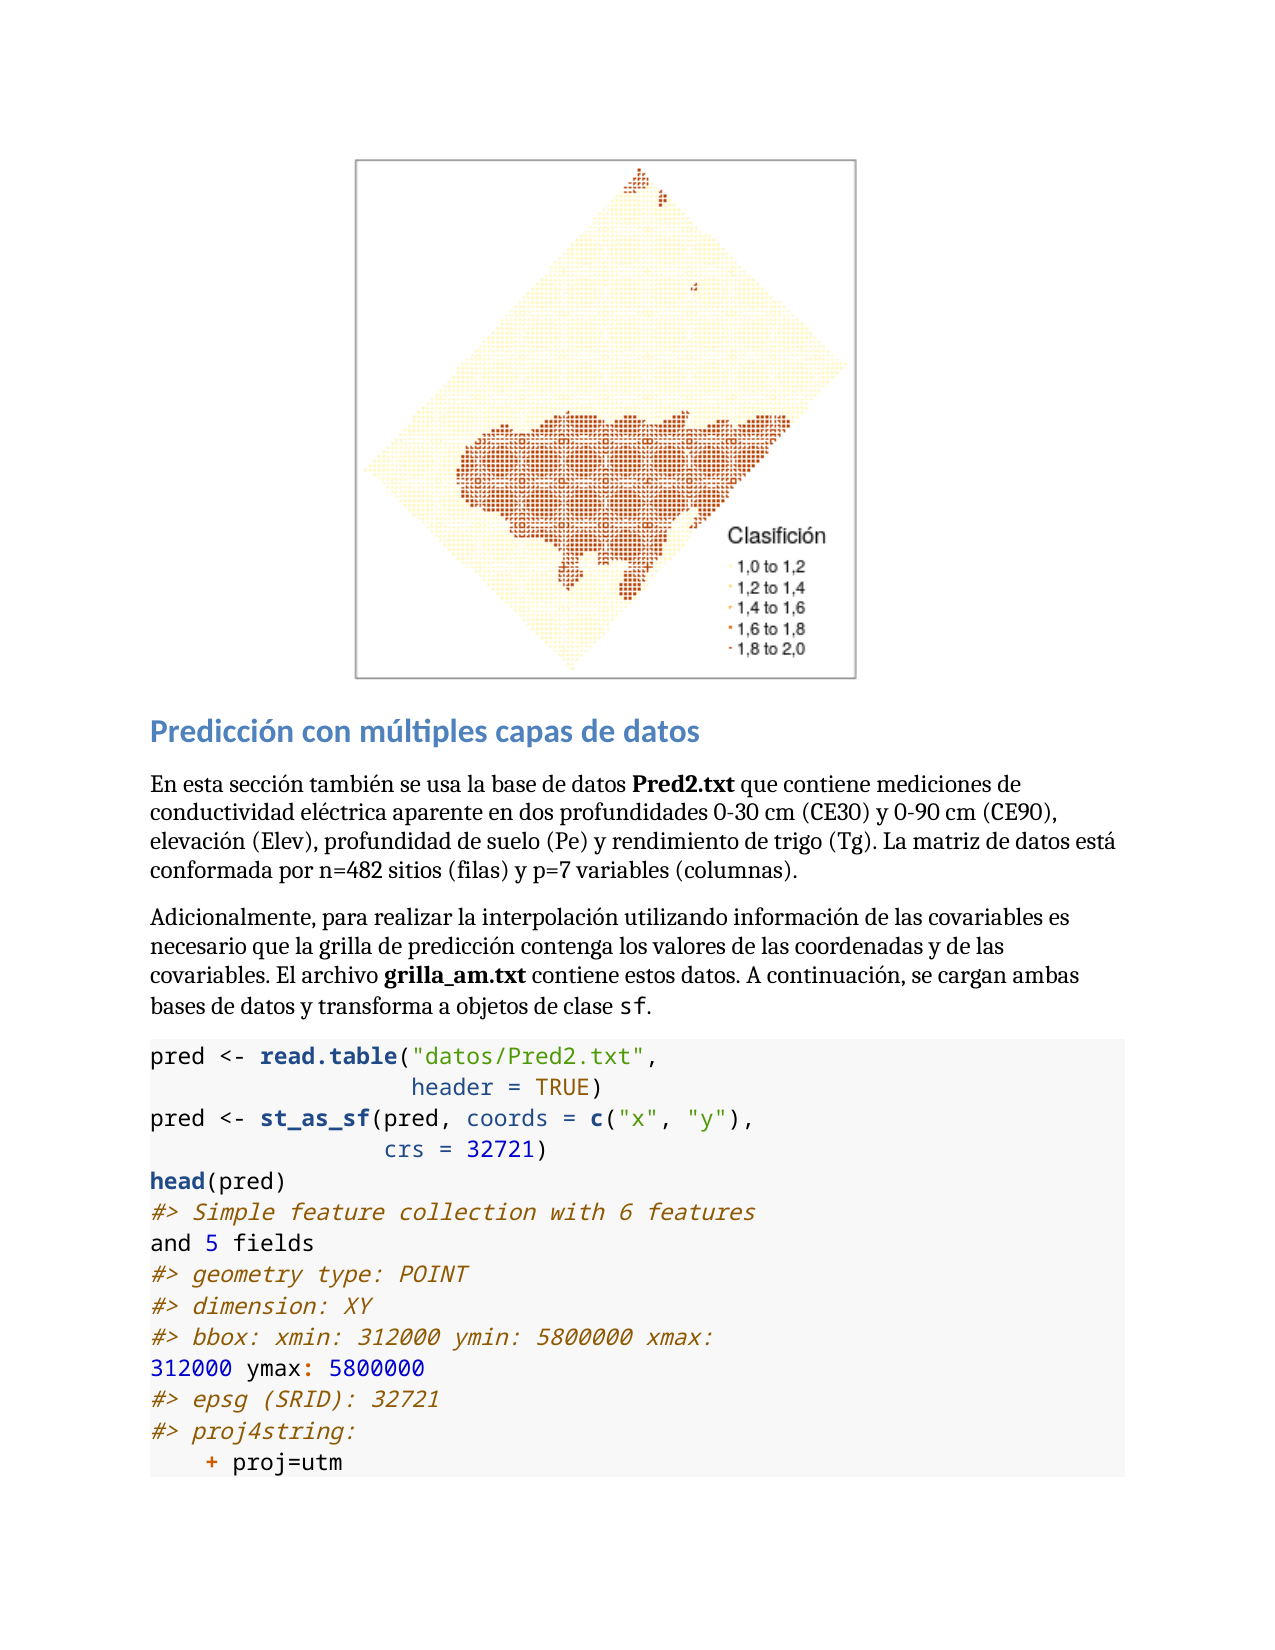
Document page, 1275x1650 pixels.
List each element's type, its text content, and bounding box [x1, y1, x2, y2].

subtitle Predicción con múltiples capas de datos [150, 710, 1125, 751]
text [150, 1039, 1125, 1477]
picture [168, 150, 1044, 690]
text Adicionalmente, para realizar la interpolación utilizando información de las covariables es necesario que la grilla de predicción contenga los valores de las coordenadas y de las covariables. El archivo grilla_am.txt contiene estos datos. A continuación, se cargan ambas bases de datos y transforma a objetos de clase sf. [150, 903, 1125, 1021]
text En esta sección también se usa la base de datos Pred2.txt que contiene mediciones de conductividad eléctrica aparente en dos profundidades 0-30 cm (CE30) y 0-90 cm (CE90), elevación (Elev), profundidad de suelo (Pe) y rendimiento de trigo (Tg). La matriz de datos está conformada por n=482 sitios (filas) y p=7 variables (columnas). [150, 769, 1125, 884]
